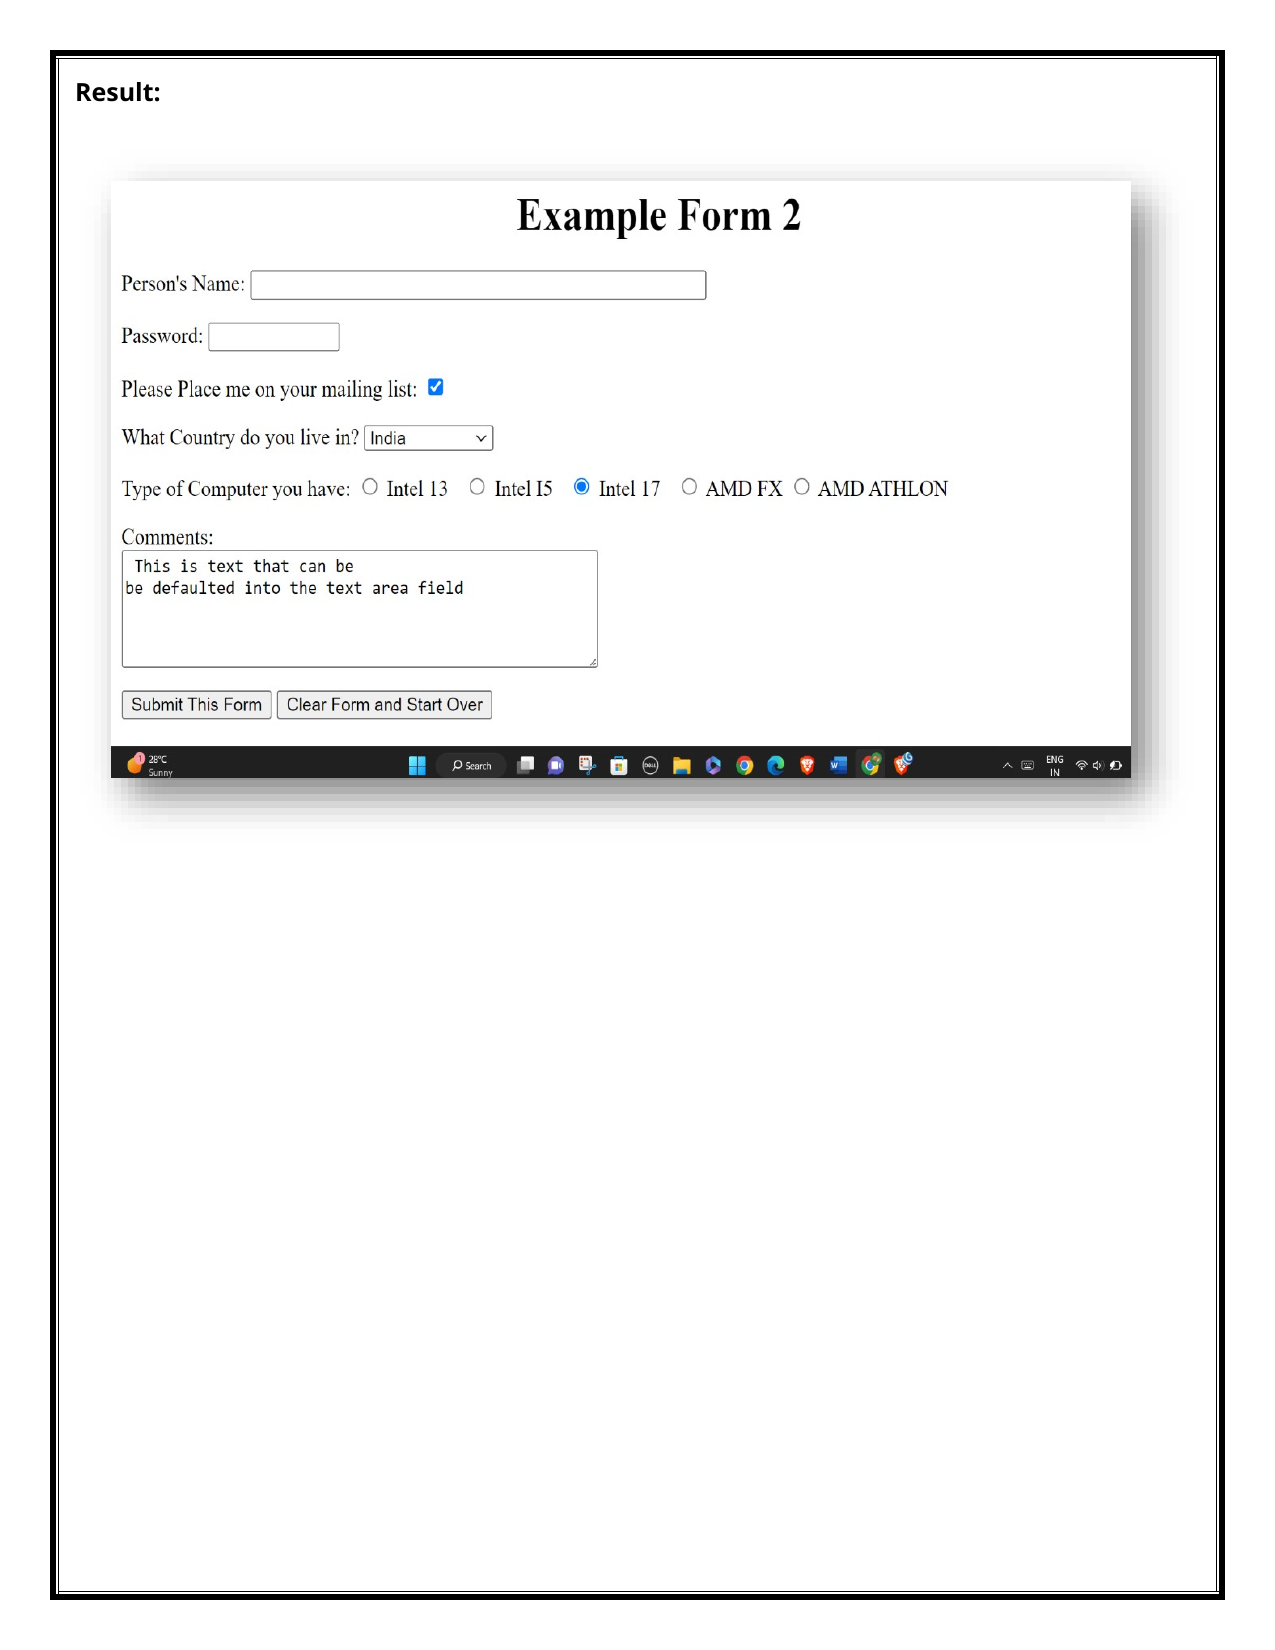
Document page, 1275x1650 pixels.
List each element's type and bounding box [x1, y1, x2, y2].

picture [74, 143, 1200, 851]
